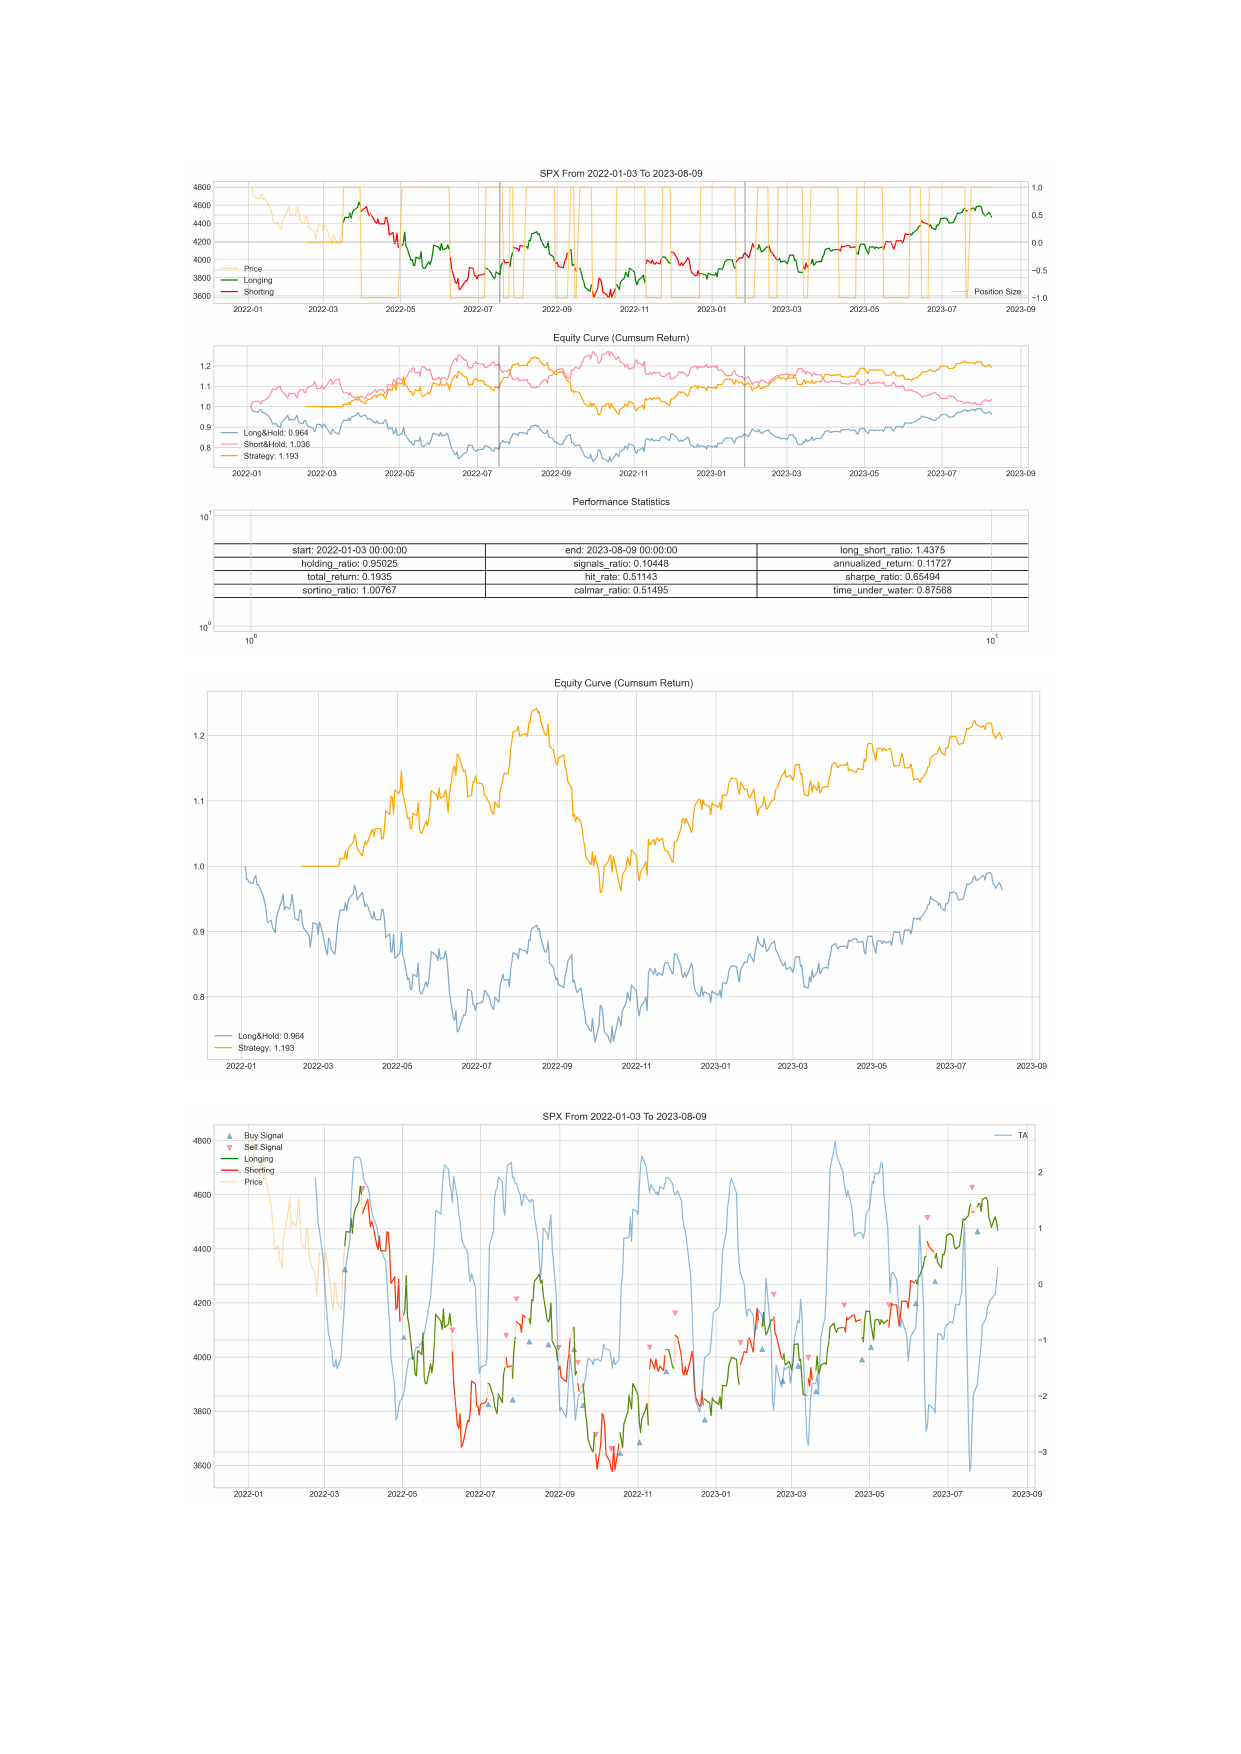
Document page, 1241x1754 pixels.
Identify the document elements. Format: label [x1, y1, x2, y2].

picture [187, 164, 1053, 651]
picture [187, 673, 1053, 1076]
picture [187, 1108, 1053, 1504]
